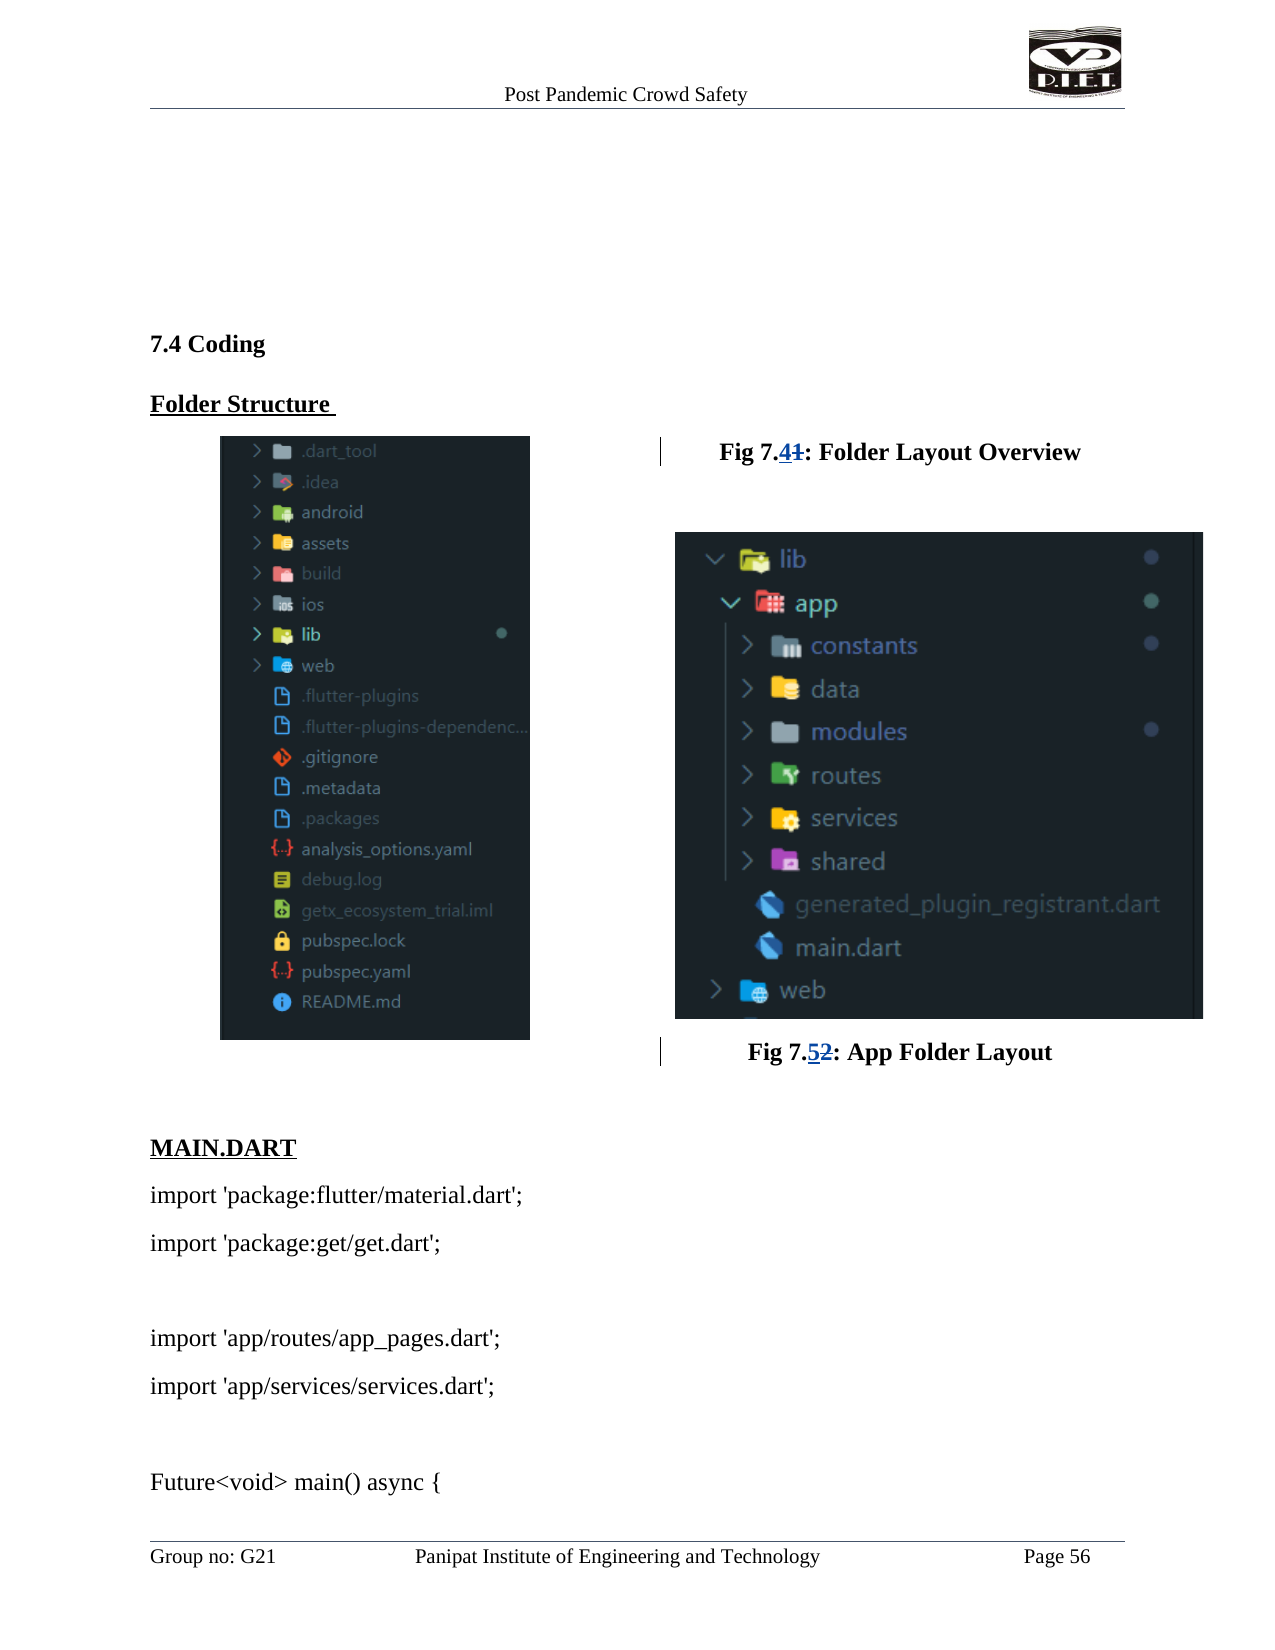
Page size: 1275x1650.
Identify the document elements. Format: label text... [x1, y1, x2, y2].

picture [1029, 23, 1122, 101]
text Folder Structure [150, 389, 1125, 418]
text Fig 7.: App Folder Layout [675, 1037, 1125, 1066]
picture [675, 532, 1204, 1019]
picture [220, 436, 530, 1040]
text Fig 7.: Folder Layout Overview [675, 437, 1125, 466]
text import 'package:get/get.dart'; [150, 1228, 1125, 1257]
text Future<void> main() async { [150, 1467, 1125, 1495]
text import 'package:flutter/material.dart'; [150, 1180, 1125, 1209]
text MAIN.DART [150, 1133, 1125, 1161]
text 7.4 Coding [150, 329, 1125, 358]
text import 'app/services/services.dart'; [150, 1371, 1125, 1400]
text import 'app/routes/app_pages.dart'; [150, 1323, 1125, 1352]
